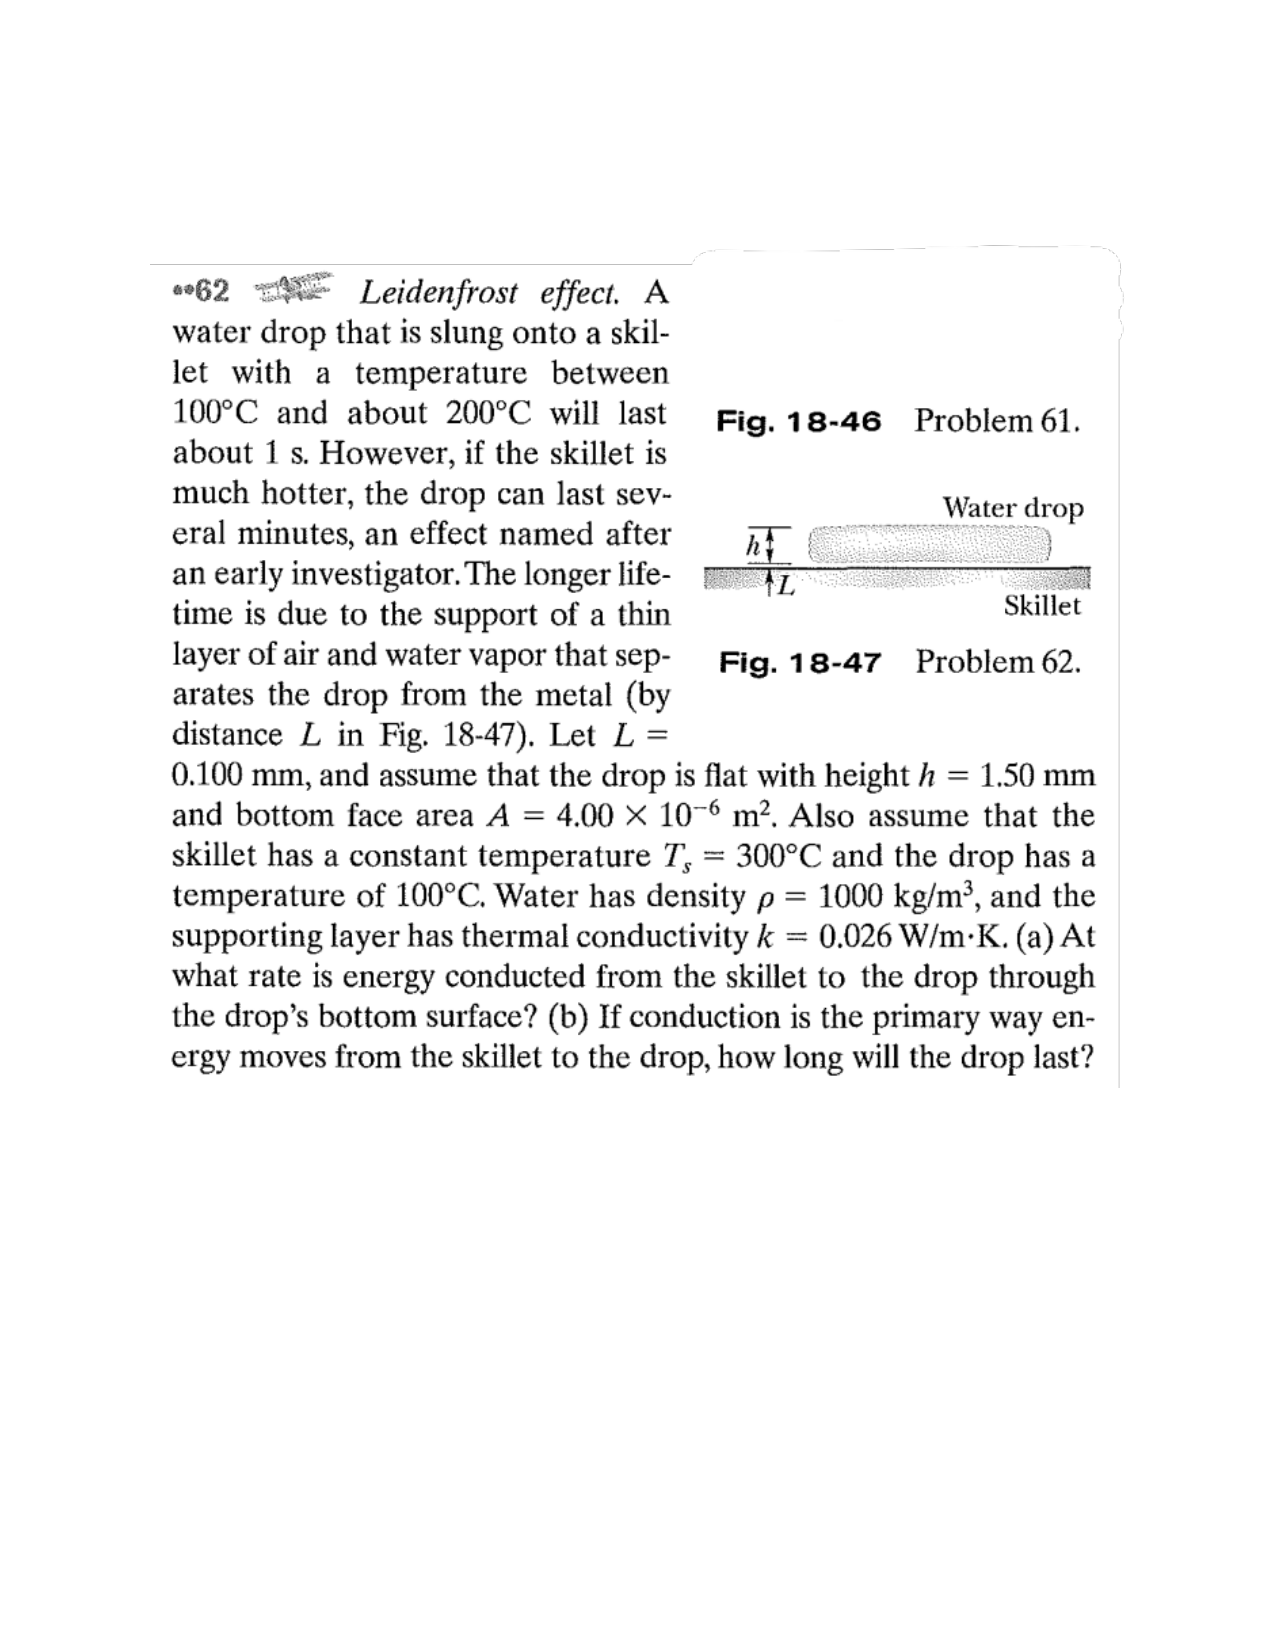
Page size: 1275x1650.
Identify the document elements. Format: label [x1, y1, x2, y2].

picture [150, 243, 1125, 1088]
